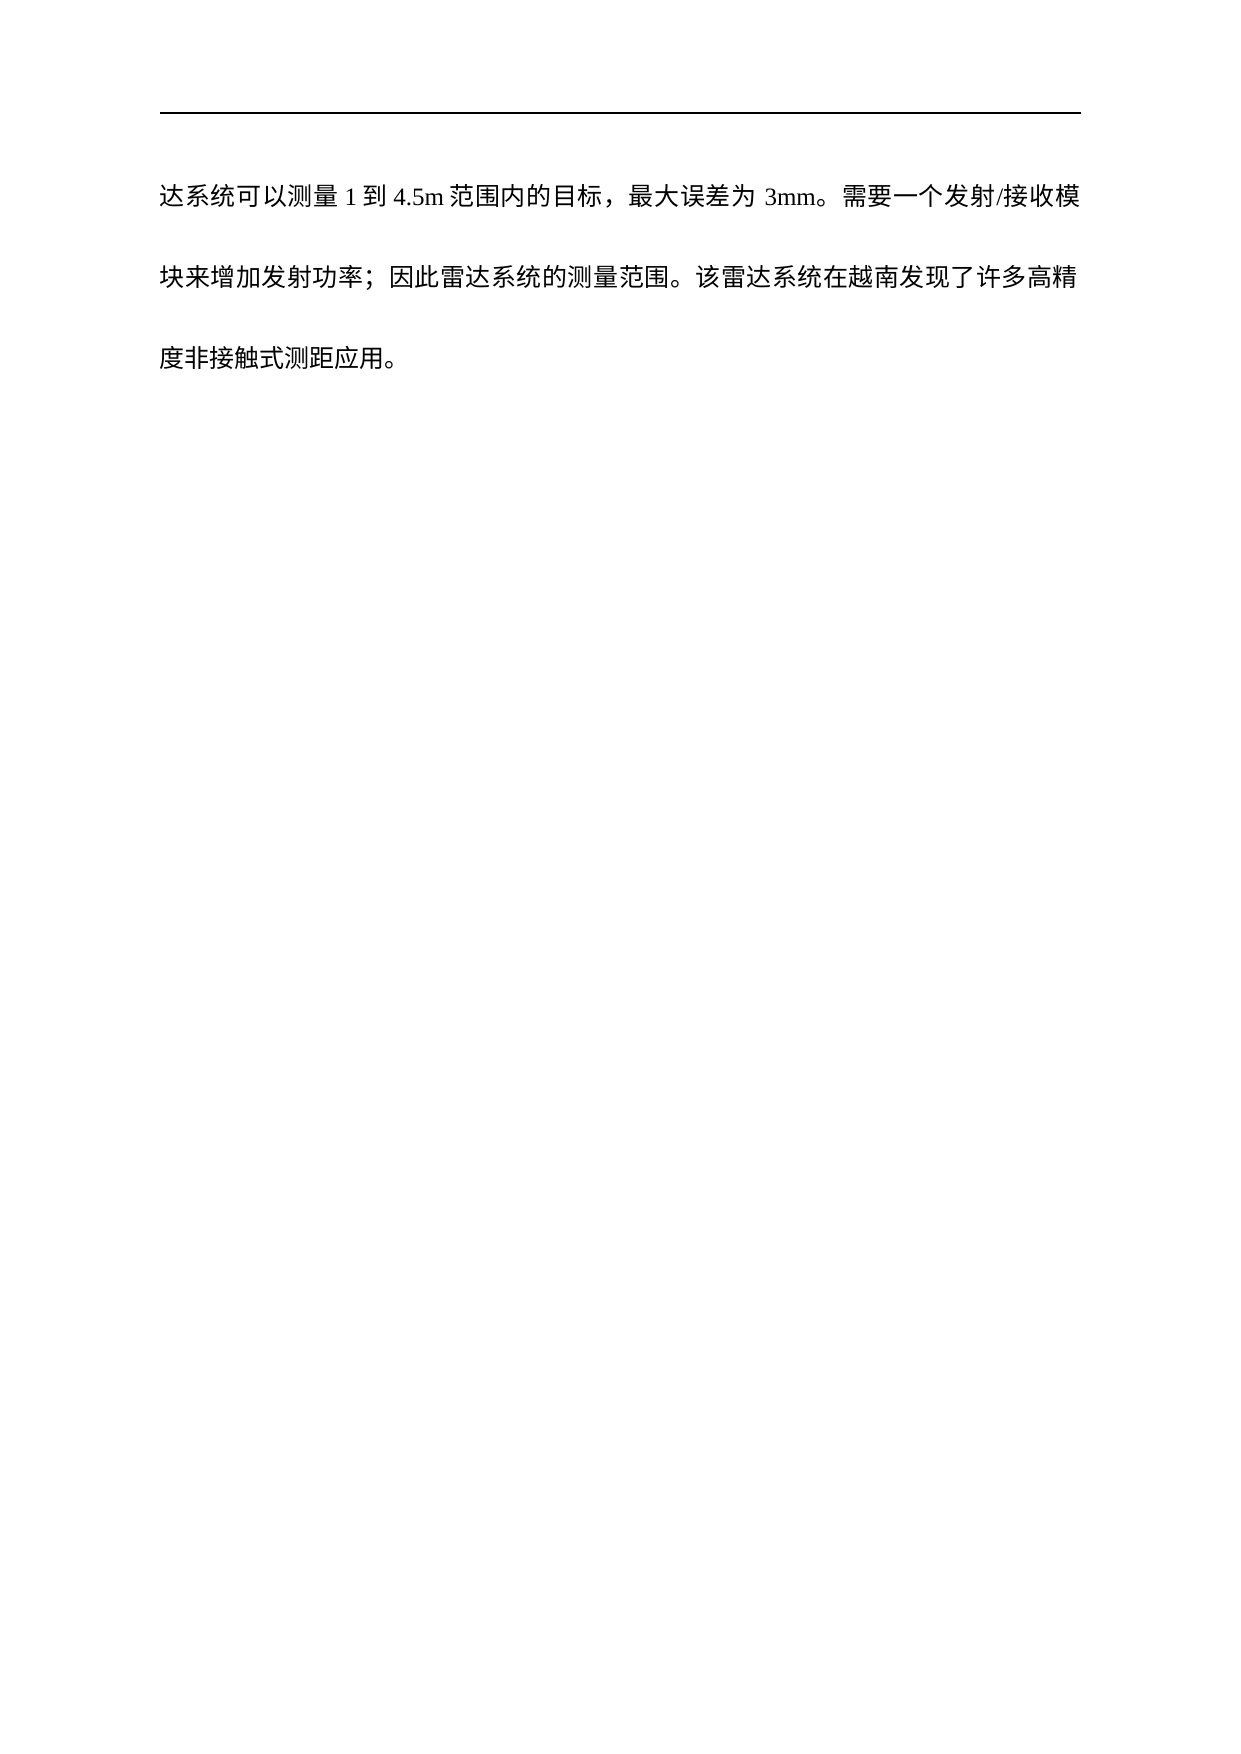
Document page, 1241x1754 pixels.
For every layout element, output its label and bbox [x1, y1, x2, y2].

text [159, 162, 1081, 389]
